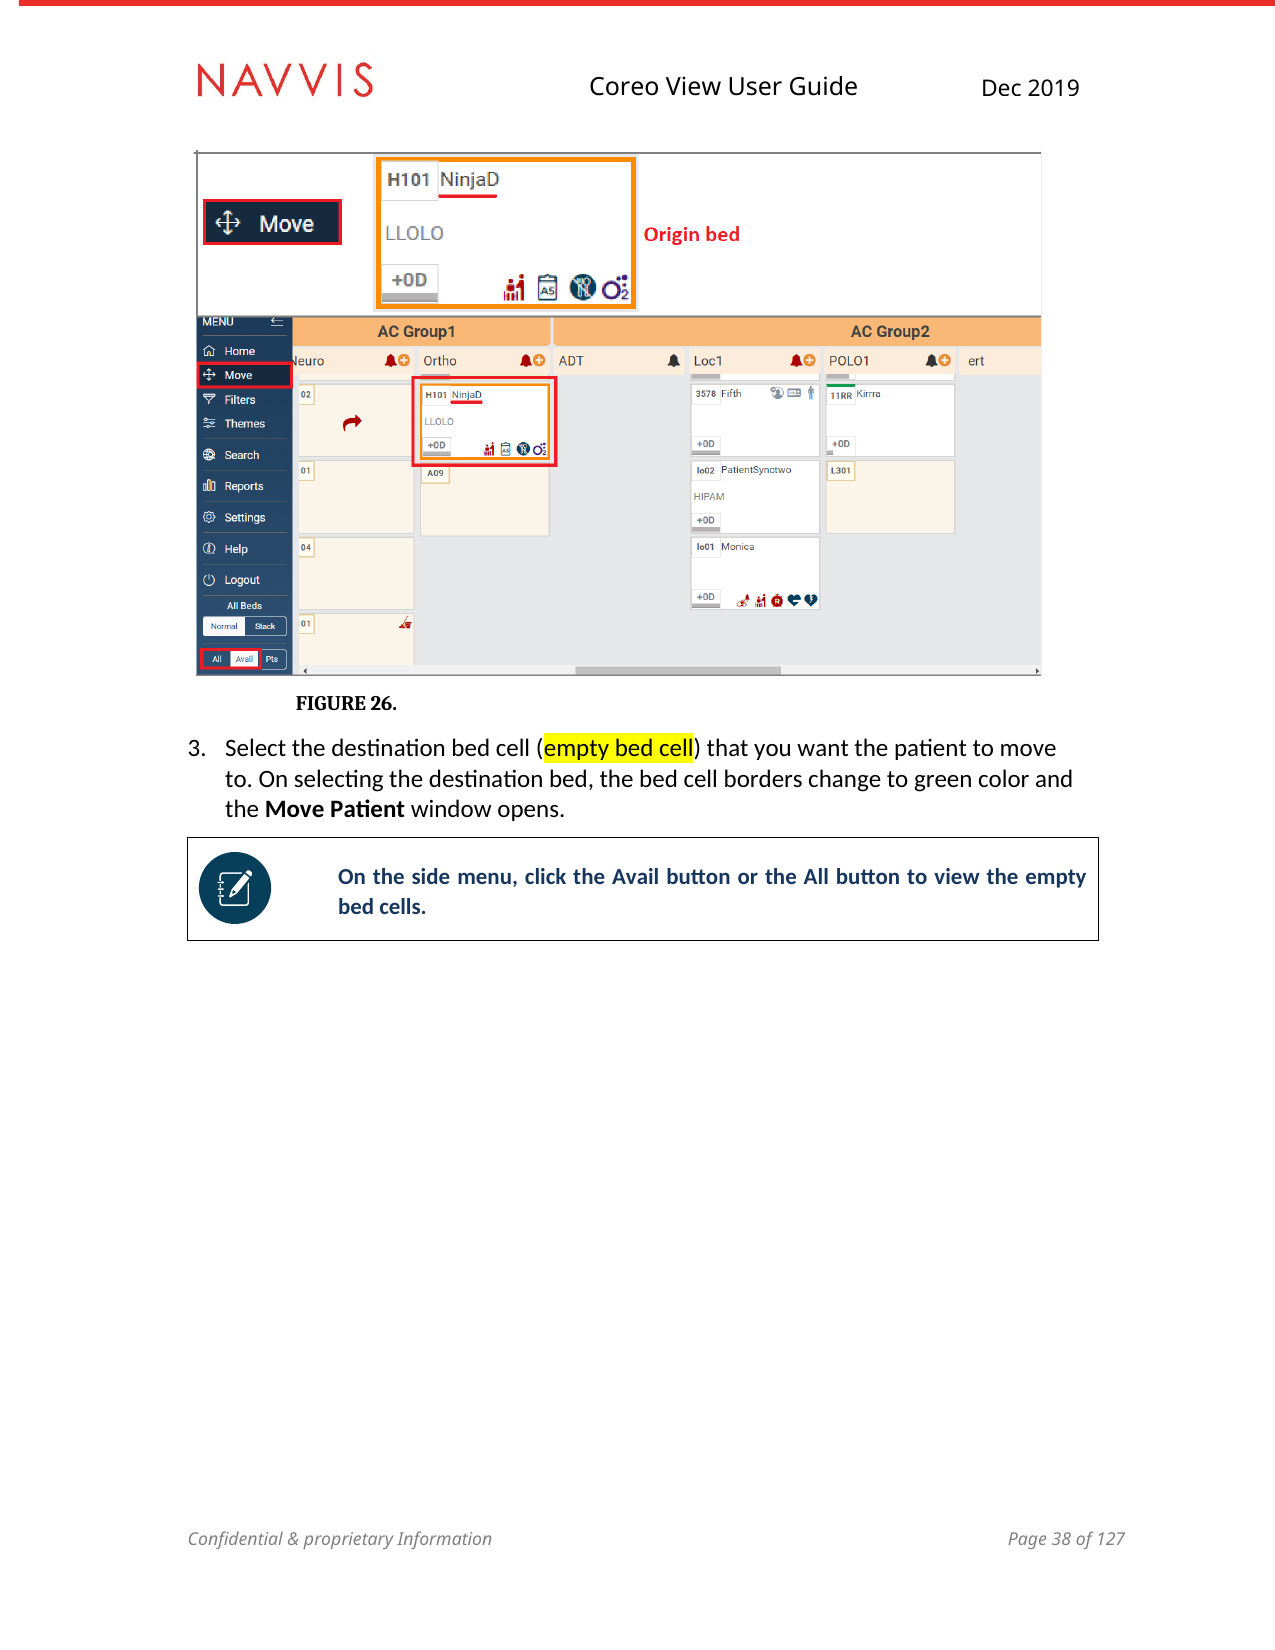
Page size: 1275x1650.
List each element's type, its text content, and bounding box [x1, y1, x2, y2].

table_header On the side menu, click the Avail button or the All button to view the empty bed cells. [327, 838, 1098, 940]
list Select the destination bed cell (empty bed cell) that you want the patient to move to. On selecting the destination bed, the bed cell borders change to green color and the Move Patient window opens. [187, 733, 1087, 824]
picture [193, 150, 1042, 678]
table_header [188, 838, 327, 940]
picture [187, 55, 383, 104]
